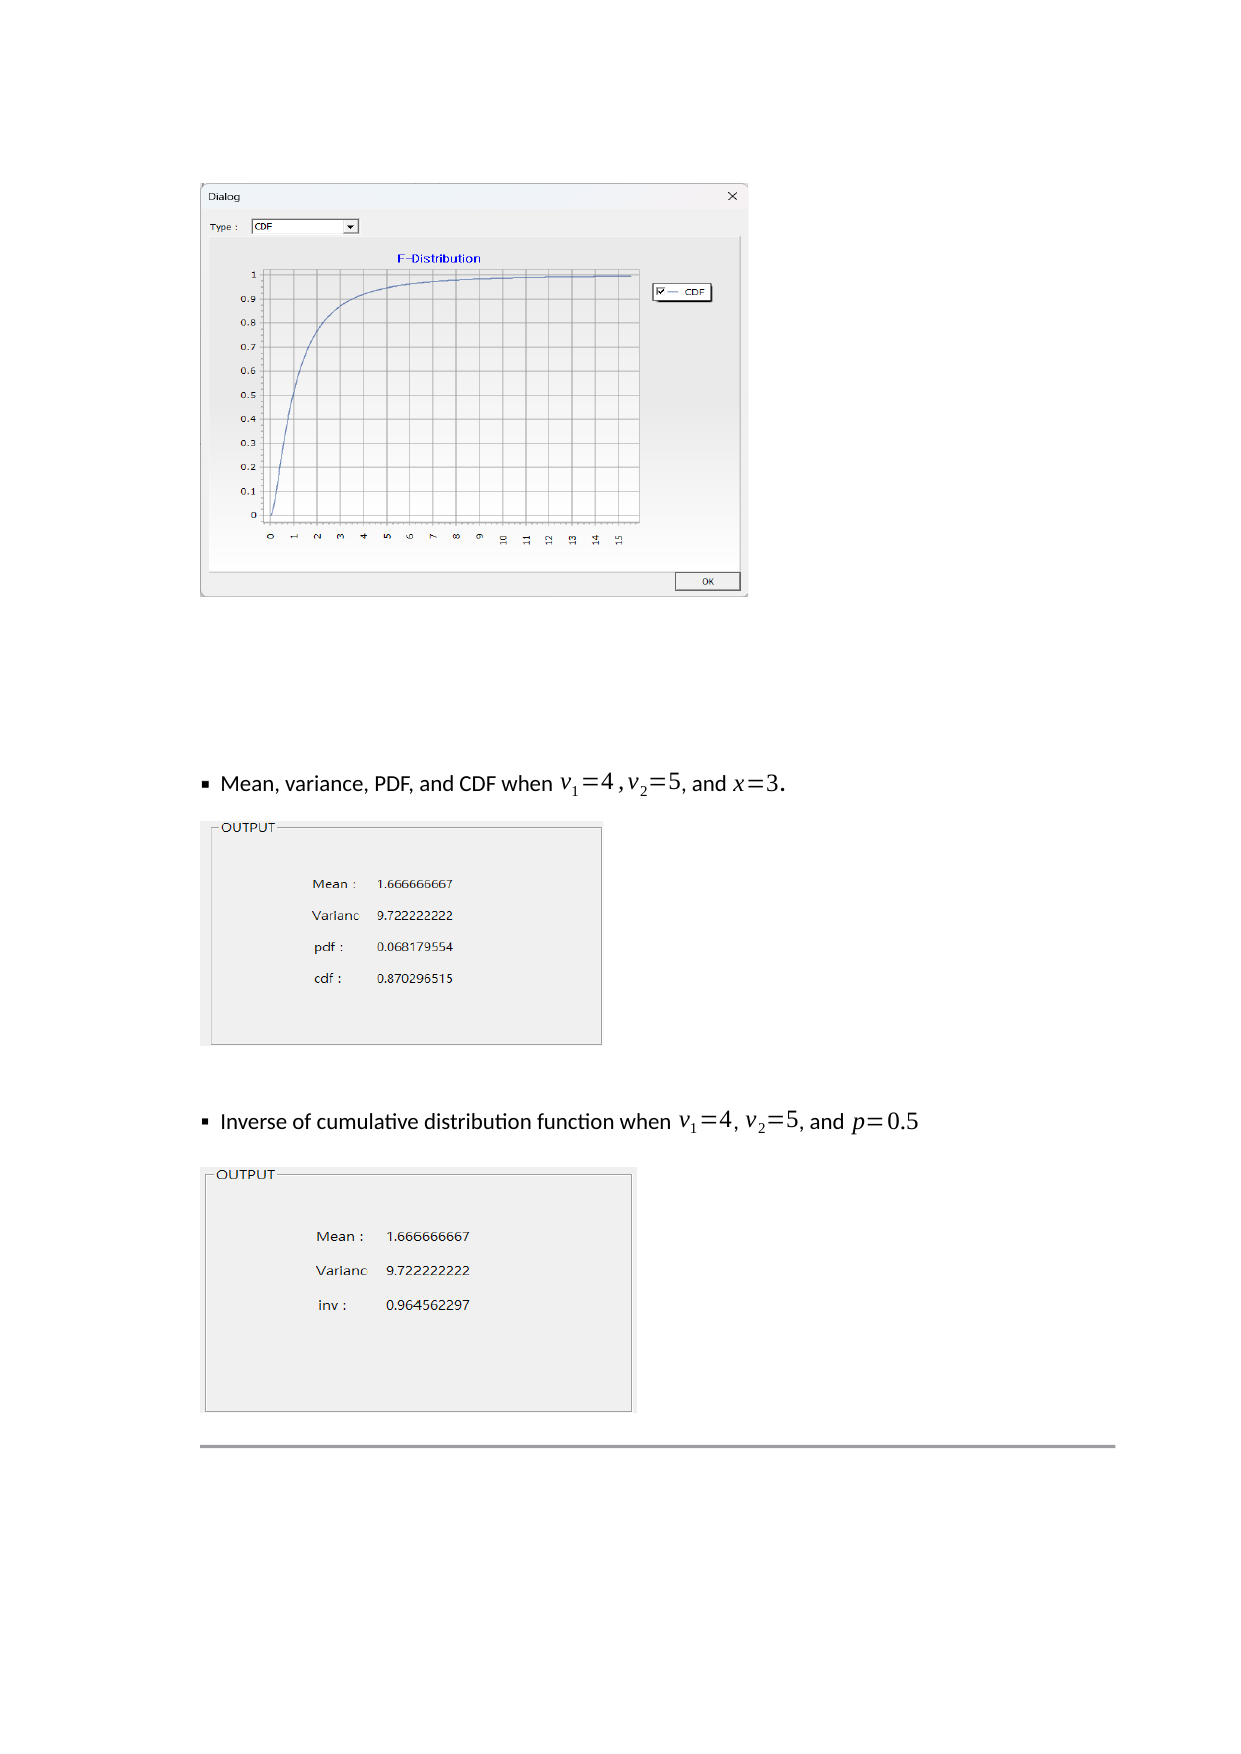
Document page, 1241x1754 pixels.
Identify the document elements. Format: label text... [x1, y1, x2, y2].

list Mean, variance, PDF, and CDF when , and . [200, 765, 1069, 802]
list Inverse of cumulative distribution function when , , and [200, 1102, 1069, 1140]
picture [200, 1167, 637, 1413]
picture [200, 821, 604, 1046]
picture [200, 183, 749, 597]
